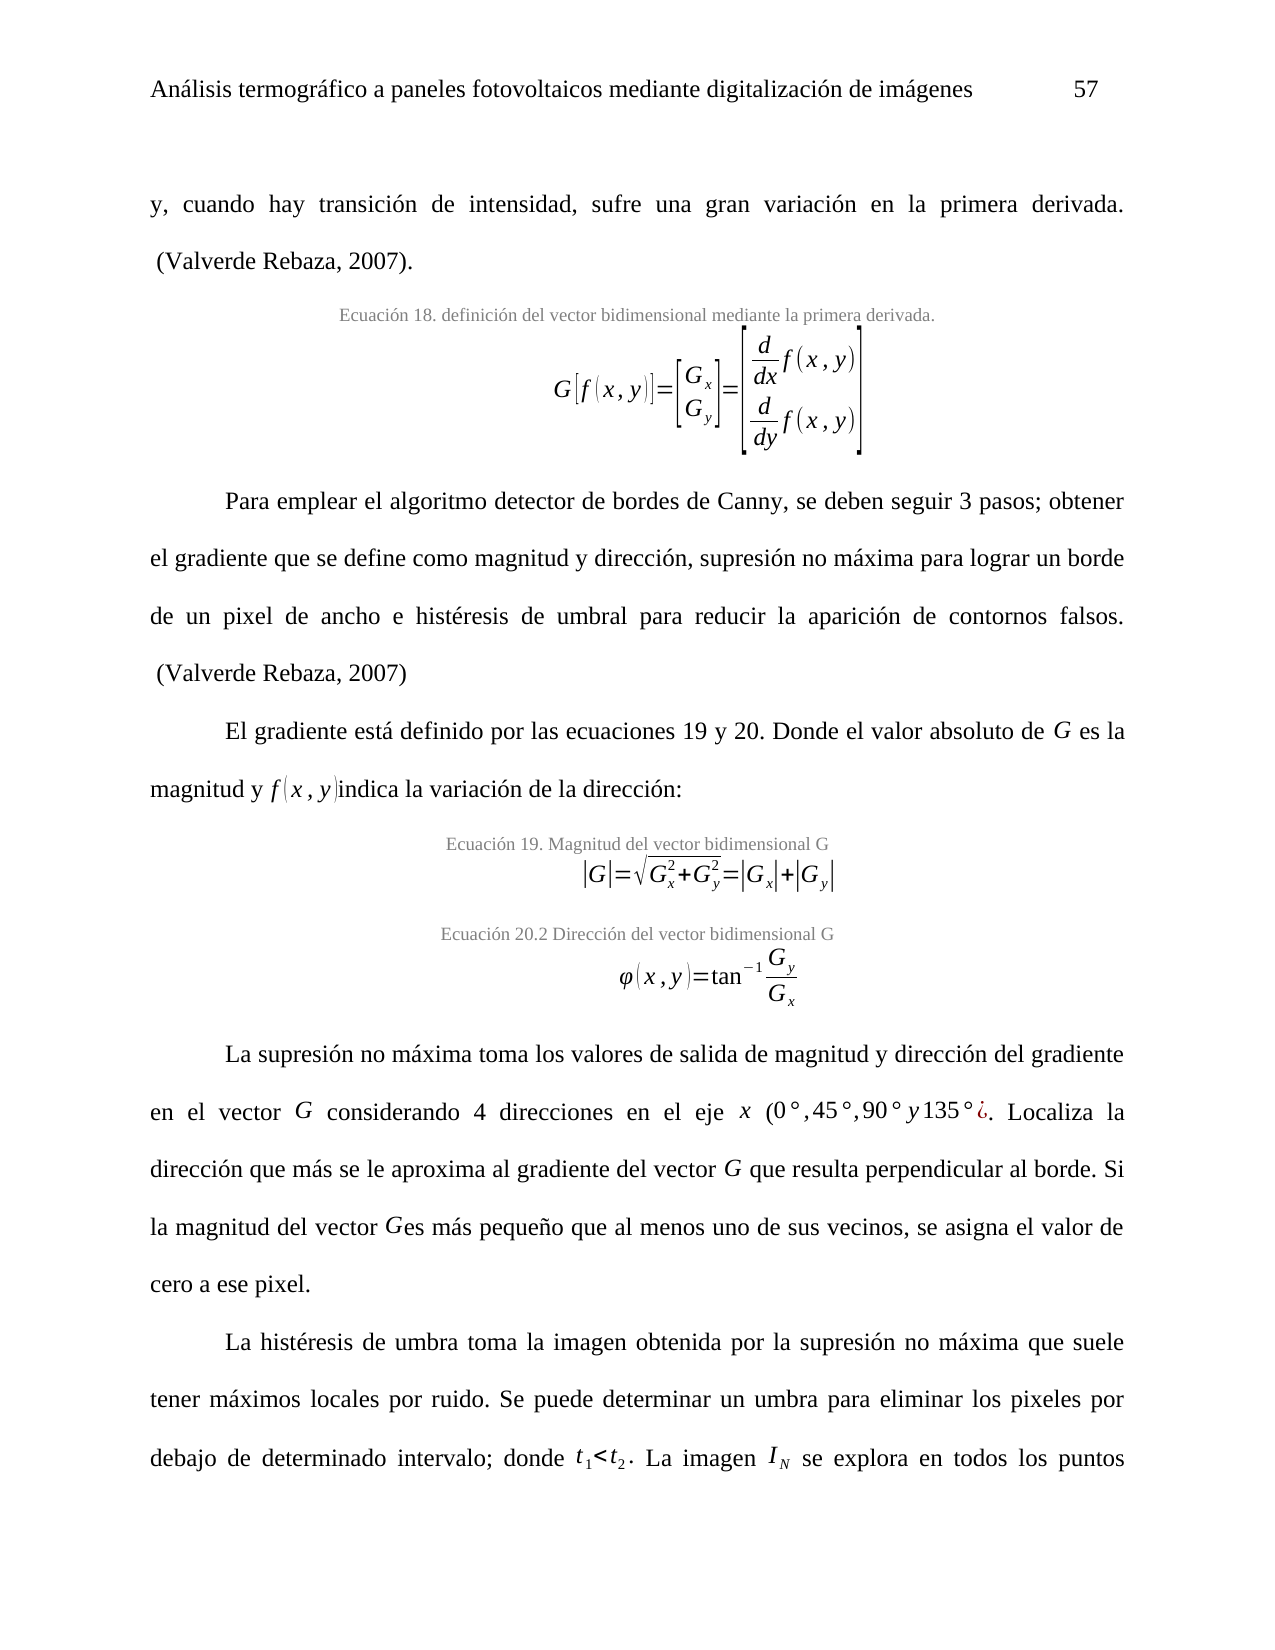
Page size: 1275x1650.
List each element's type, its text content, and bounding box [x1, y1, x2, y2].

text Ecuación 18. definición del vector bidimensional mediante la primera derivada. [150, 304, 1125, 325]
text Ecuación 20. Dirección del vector bidimensional G [150, 922, 1125, 944]
text La supresión no máxima toma los valores de salida de magnitud y dirección del gradiente en el vector considerando 4 direcciones en el eje (. Localiza la dirección que más se le aproxima al gradiente del vector que resulta perpendicular al borde. Si la magnitud del vector es más pequeño que al menos uno de sus vecinos, se asigna el valor de cero a ese pixel. [150, 1039, 1125, 1298]
text Para emplear el algoritmo detector de bordes de Canny, se deben seguir 3 pasos; obtener el gradiente que se define como magnitud y dirección, supresión no máxima para lograr un borde de un pixel de ancho e histéresis de umbral para reducir la aparición de contornos falsos. [150, 486, 1125, 687]
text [150, 189, 1125, 275]
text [150, 1327, 1125, 1473]
text Ecuación 19. Magnitud del vector bidimensional G [150, 833, 1125, 854]
text El gradiente está definido por las ecuaciones 19 y 20. Donde el valor absoluto de es la magnitud y indica la variación de la dirección: [150, 716, 1125, 804]
